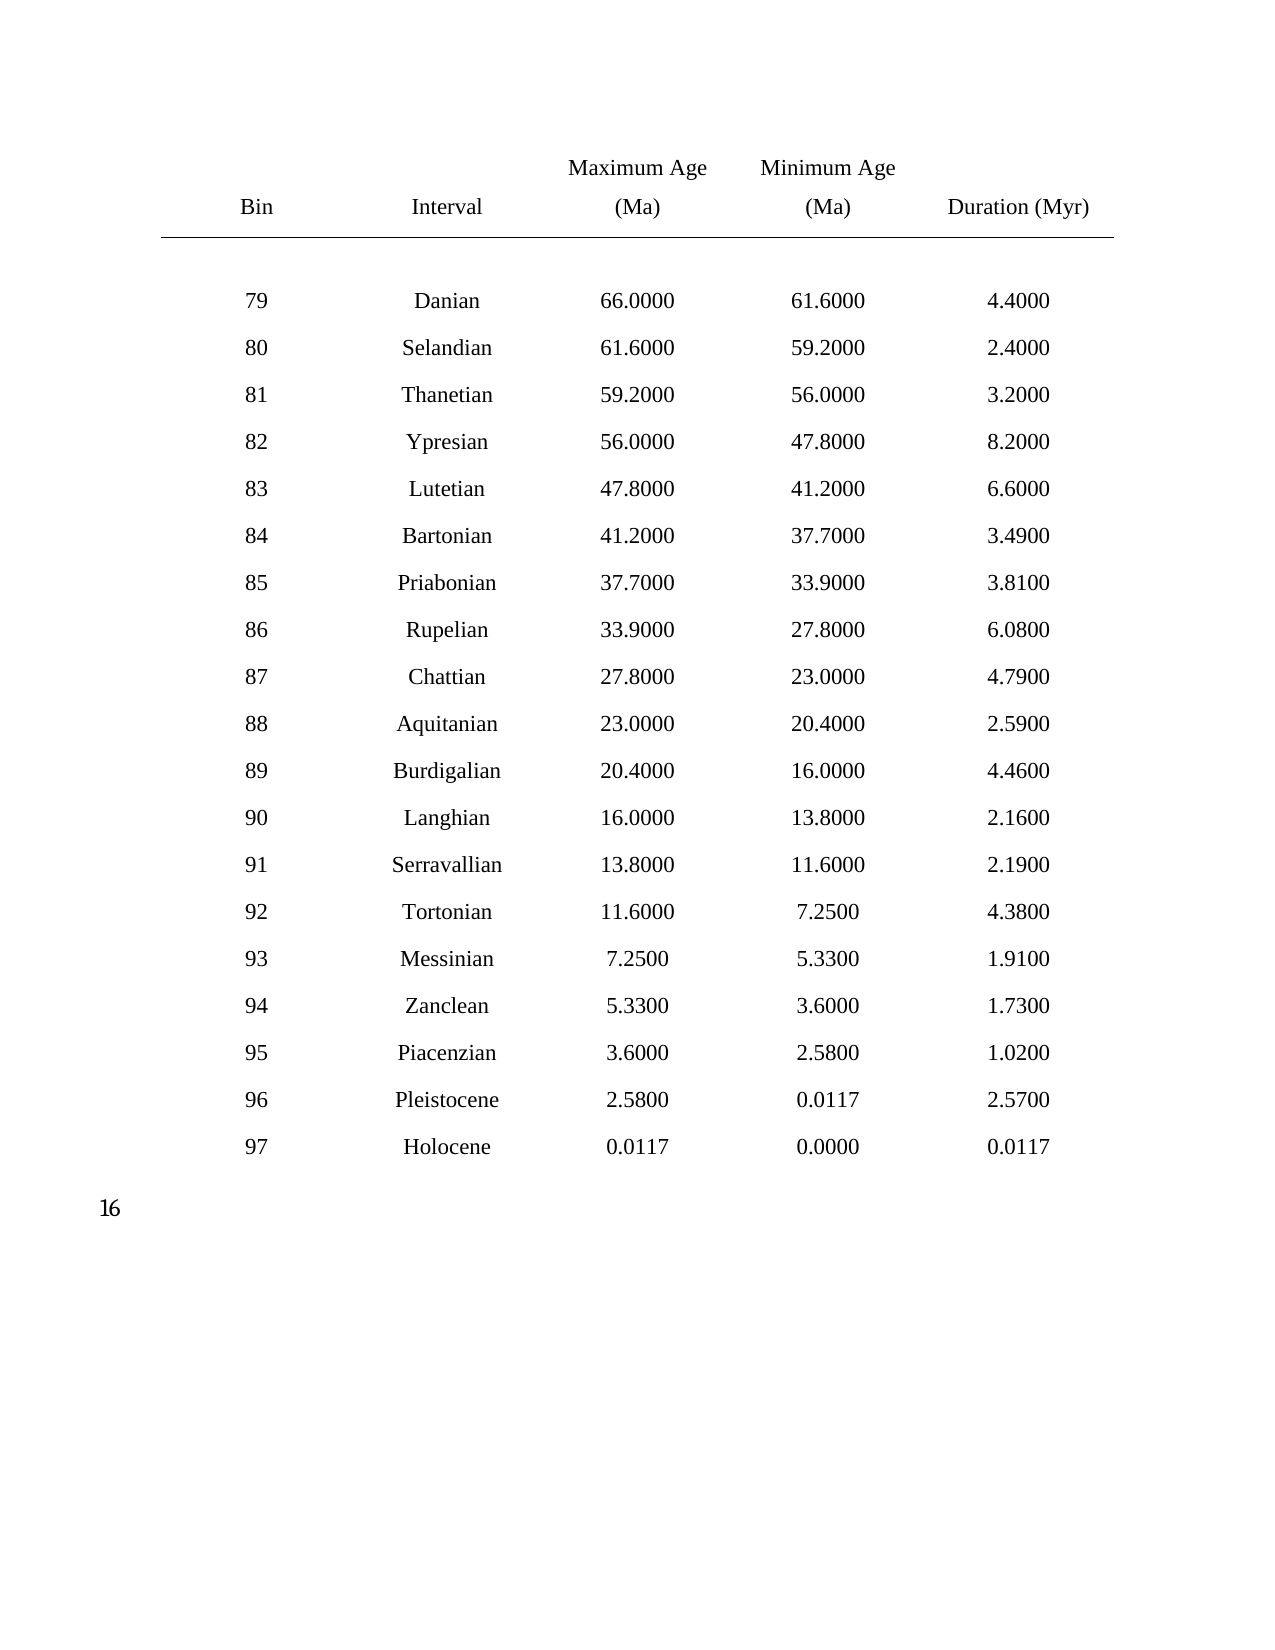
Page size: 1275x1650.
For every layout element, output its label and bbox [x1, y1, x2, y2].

table_header [150, 150, 1125, 1176]
